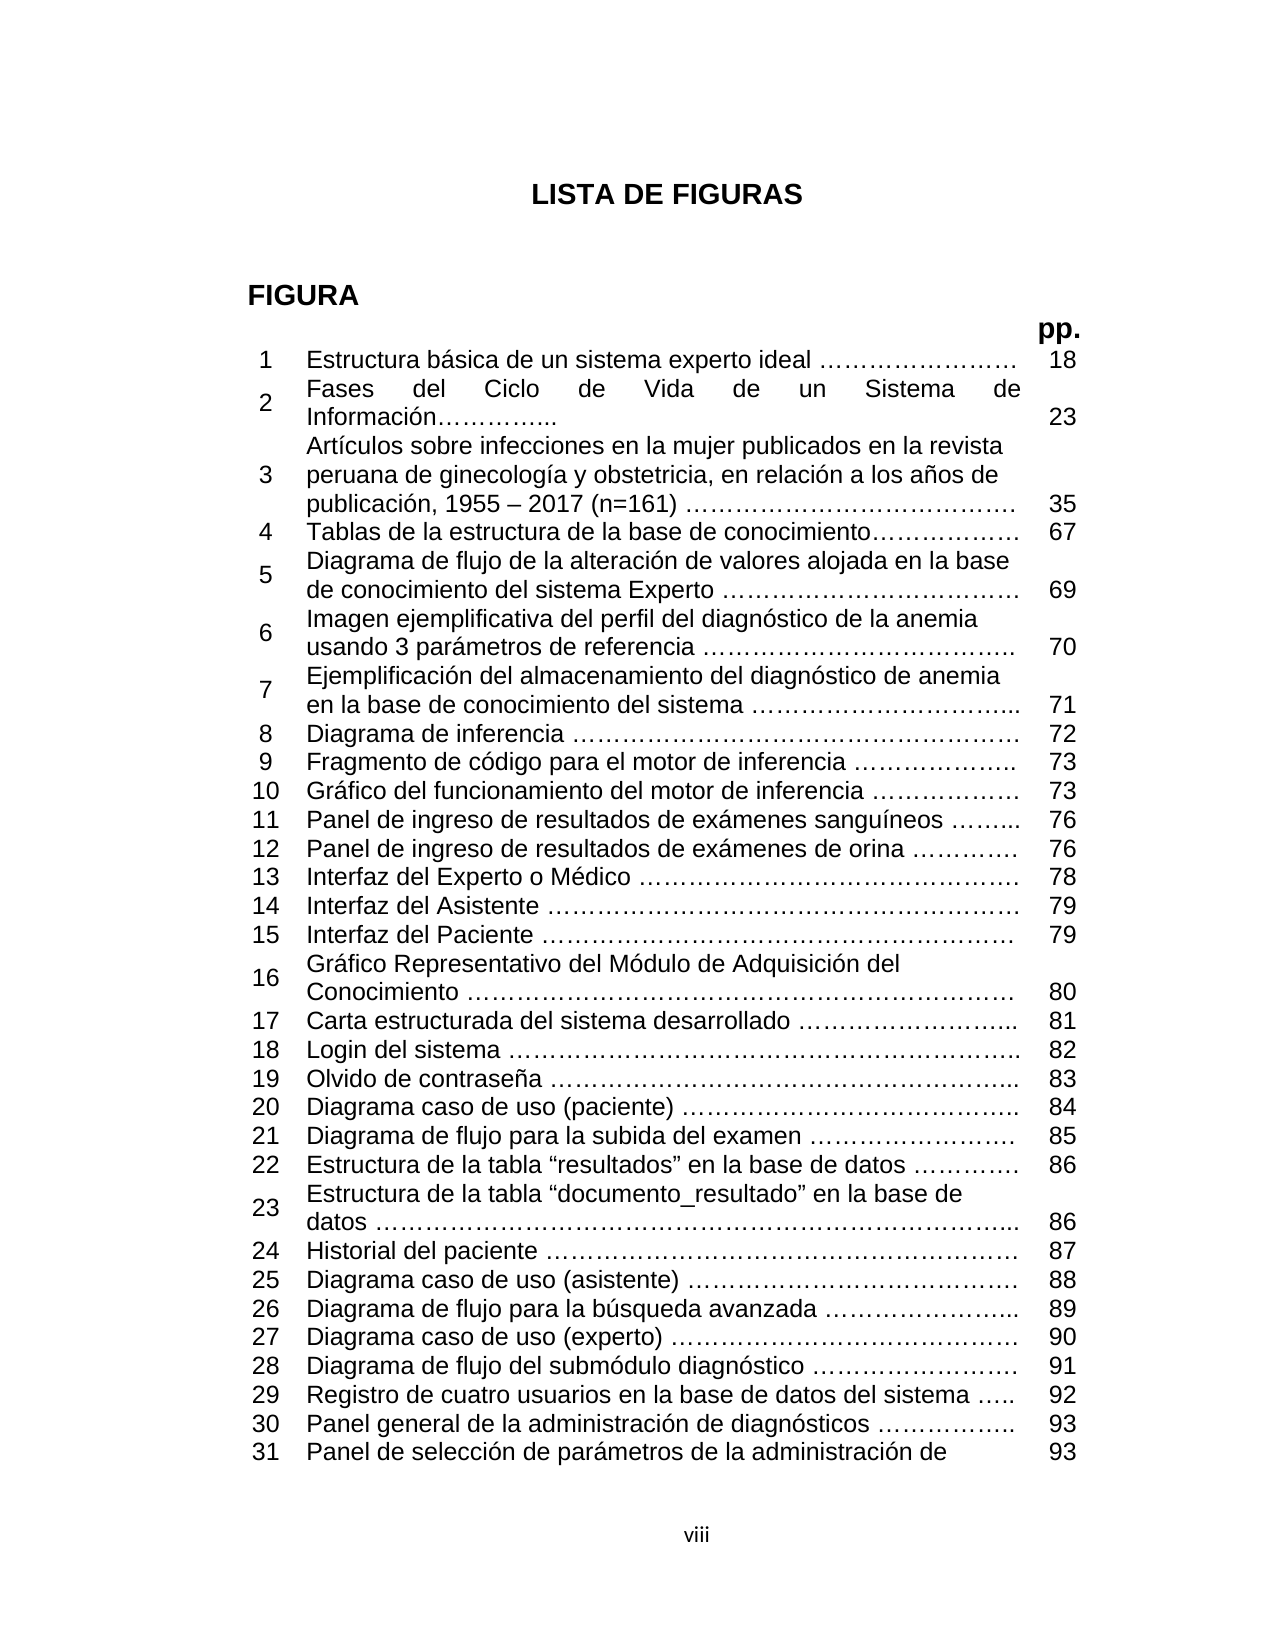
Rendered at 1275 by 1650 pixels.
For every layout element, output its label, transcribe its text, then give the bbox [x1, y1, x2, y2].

table_cell Login del sistema …………………………………………………….. [295, 1035, 1033, 1064]
table_cell 21 [236, 1121, 295, 1150]
table_cell Registro de cuatro usuarios en la base de datos del sistema ….. [295, 1380, 1033, 1409]
table_cell 31 [236, 1438, 295, 1466]
table_cell 73 [1033, 748, 1092, 776]
table_cell Tablas de la estructura de la base de conocimiento……………… [295, 518, 1033, 546]
table_cell 76 [1033, 805, 1092, 834]
table_cell 23 [236, 1179, 295, 1236]
table_cell 12 [236, 834, 295, 862]
table_cell Diagrama de flujo de la alteración de valores alojada en la base de conocimiento del sistema Experto ……………………………… [295, 546, 1033, 604]
table_cell 29 [236, 1380, 295, 1409]
table_cell 78 [1033, 863, 1092, 891]
table_cell 5 [236, 546, 295, 604]
table_cell pp. [236, 311, 1092, 345]
table_cell Panel general de la administración de diagnósticos …………….. [295, 1409, 1033, 1437]
table_cell Historial del paciente ………………………………………………… [295, 1236, 1033, 1265]
table_cell 80 [1033, 949, 1092, 1006]
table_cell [295, 1438, 1033, 1466]
table_cell Interfaz del Asistente ………………………………………………… [295, 891, 1033, 920]
table_cell 24 [236, 1236, 295, 1265]
table_cell 2 [236, 374, 295, 431]
table_cell Gráfico Representativo del Módulo de Adquisición del Conocimiento ………………………………………………………… [295, 949, 1033, 1006]
table_cell 20 [236, 1093, 295, 1121]
table_cell Panel de ingreso de resultados de exámenes sanguíneos ……... [295, 805, 1033, 834]
table_cell 17 [236, 1006, 295, 1035]
table_cell 70 [1033, 604, 1092, 661]
table_cell 28 [236, 1351, 295, 1380]
table_cell 9 [236, 748, 295, 776]
table_cell 7 [236, 661, 295, 719]
table_cell Panel de ingreso de resultados de exámenes de orina …………. [295, 834, 1033, 862]
table_cell Diagrama de flujo para la subida del examen ……………………. [295, 1121, 1033, 1150]
table_cell 18 [236, 1035, 295, 1064]
table_cell 27 [236, 1323, 295, 1351]
table_cell 69 [1033, 546, 1092, 604]
table_cell 83 [1033, 1064, 1092, 1092]
table_cell 18 [1033, 345, 1092, 374]
table_cell Interfaz del Experto o Médico ………………………………………. [295, 863, 1033, 891]
table_cell 1 [236, 345, 295, 374]
table_cell 76 [1033, 834, 1092, 862]
table_cell Imagen ejemplificativa del perfil del diagnóstico de la anemia usando 3 parámetros de referencia ……………………………….. [295, 604, 1033, 661]
table_cell Diagrama caso de uso (experto) …………………………………… [295, 1323, 1033, 1351]
table_cell Diagrama caso de uso (asistente) …………………………………. [295, 1265, 1033, 1294]
table_cell 11 [236, 805, 295, 834]
table_cell 72 [1033, 719, 1092, 747]
table_cell Fragmento de código para el motor de inferencia ……………….. [295, 748, 1033, 776]
table_cell Artículos sobre infecciones en la mujer publicados en la revista peruana de ginecología y obstetricia, en relación a los años de publicación, 1955 – 2017 (n=161) …………………………………. [295, 431, 1033, 517]
table_cell 25 [236, 1265, 295, 1294]
table_cell 89 [1033, 1294, 1092, 1322]
table_cell 10 [236, 776, 295, 805]
table_cell 19 [236, 1064, 295, 1092]
table_cell 86 [1033, 1179, 1092, 1236]
table_cell 35 [1033, 431, 1092, 517]
table_cell 90 [1033, 1323, 1092, 1351]
table_cell Olvido de contraseña ………………………………………………... [295, 1064, 1033, 1092]
table_cell 73 [1033, 776, 1092, 805]
table_cell 79 [1033, 920, 1092, 949]
table_cell 6 [236, 604, 295, 661]
table_cell 91 [1033, 1351, 1092, 1380]
table_cell Gráfico del funcionamiento del motor de inferencia ……………… [295, 776, 1033, 805]
table_cell Estructura básica de un sistema experto ideal …………………… [295, 345, 1033, 374]
table_cell 93 [1033, 1409, 1092, 1437]
table_cell 26 [236, 1294, 295, 1322]
table_cell 79 [1033, 891, 1092, 920]
table_cell 8 [236, 719, 295, 747]
table_cell 81 [1033, 1006, 1092, 1035]
table_cell 15 [236, 920, 295, 949]
table_cell 82 [1033, 1035, 1092, 1064]
table_cell Estructura de la tabla “resultados” en la base de datos …………. [295, 1150, 1033, 1179]
table_cell 84 [1033, 1093, 1092, 1121]
table_cell Ejemplificación del almacenamiento del diagnóstico de anemia en la base de conocimiento del sistema …………………………... [295, 661, 1033, 719]
subtitle LISTA DE FIGURAS [236, 177, 1098, 211]
table_cell 86 [1033, 1150, 1092, 1179]
table_cell 87 [1033, 1236, 1092, 1265]
table_cell 22 [236, 1150, 295, 1179]
table_cell Diagrama caso de uso (paciente) ………………………………….. [295, 1093, 1033, 1121]
table_cell 93 [1033, 1438, 1092, 1466]
table_cell Estructura de la tabla “documento_resultado” en la base de datos …………………………………………………………………... [295, 1179, 1033, 1236]
table_cell 85 [1033, 1121, 1092, 1150]
table_header FIGURA [236, 278, 1092, 311]
table_cell 23 [1033, 374, 1092, 431]
table_cell 16 [236, 949, 295, 1006]
table_cell 14 [236, 891, 295, 920]
table_cell 13 [236, 863, 295, 891]
table_cell 67 [1033, 518, 1092, 546]
table_cell 4 [236, 518, 295, 546]
table_cell Fases del Ciclo de Vida de un Sistema de Información…………... [295, 374, 1033, 431]
table_cell Diagrama de inferencia ……………………………………………… [295, 719, 1033, 747]
table_cell 92 [1033, 1380, 1092, 1409]
table_cell Carta estructurada del sistema desarrollado ……………………... [295, 1006, 1033, 1035]
table_cell 71 [1033, 661, 1092, 719]
table_cell 30 [236, 1409, 295, 1437]
table_cell Diagrama de flujo del submódulo diagnóstico ……………………. [295, 1351, 1033, 1380]
table_cell Interfaz del Paciente ………………………………………………… [295, 920, 1033, 949]
table_cell 3 [236, 431, 295, 517]
table_cell 88 [1033, 1265, 1092, 1294]
table_cell Diagrama de flujo para la búsqueda avanzada …………………... [295, 1294, 1033, 1322]
